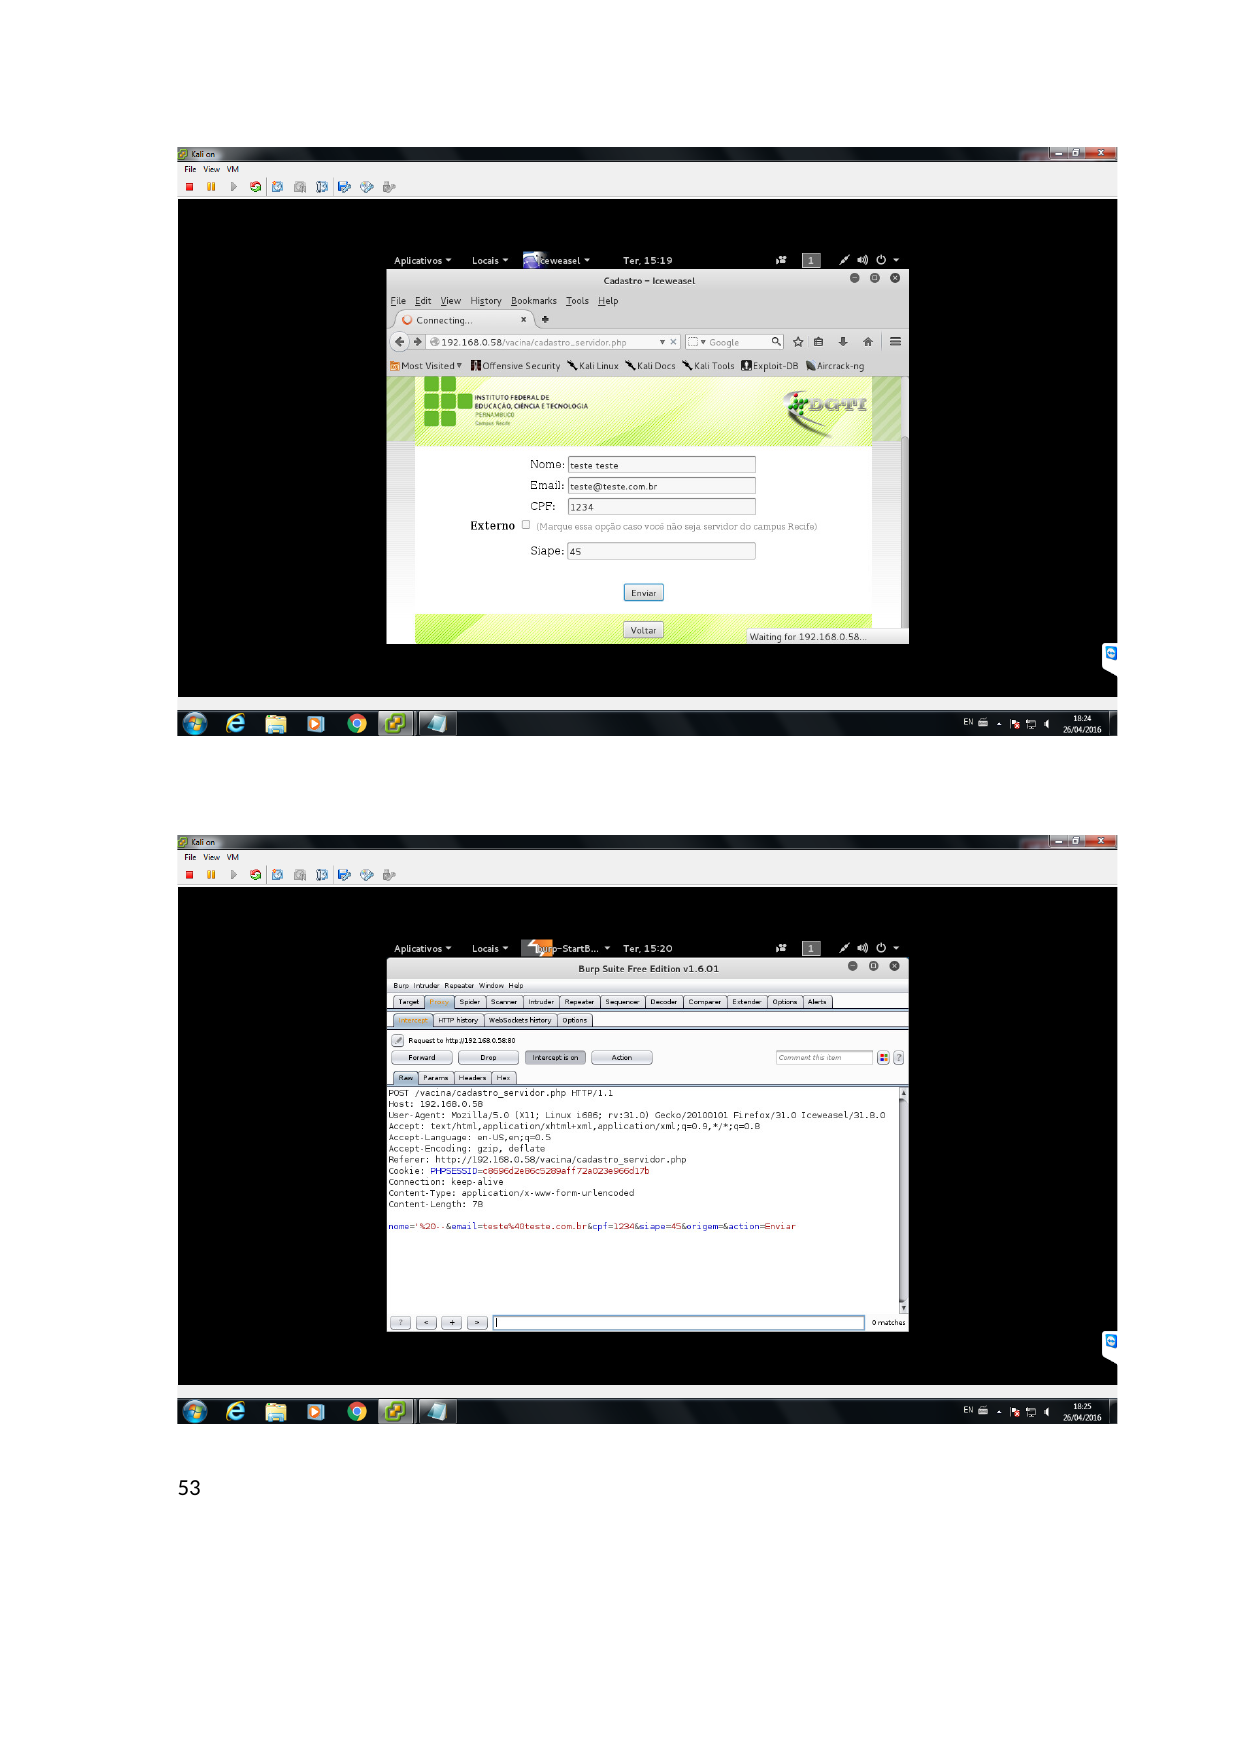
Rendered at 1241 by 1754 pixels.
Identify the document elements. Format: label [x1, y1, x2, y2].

picture [177, 835, 1118, 1424]
picture [177, 147, 1118, 736]
